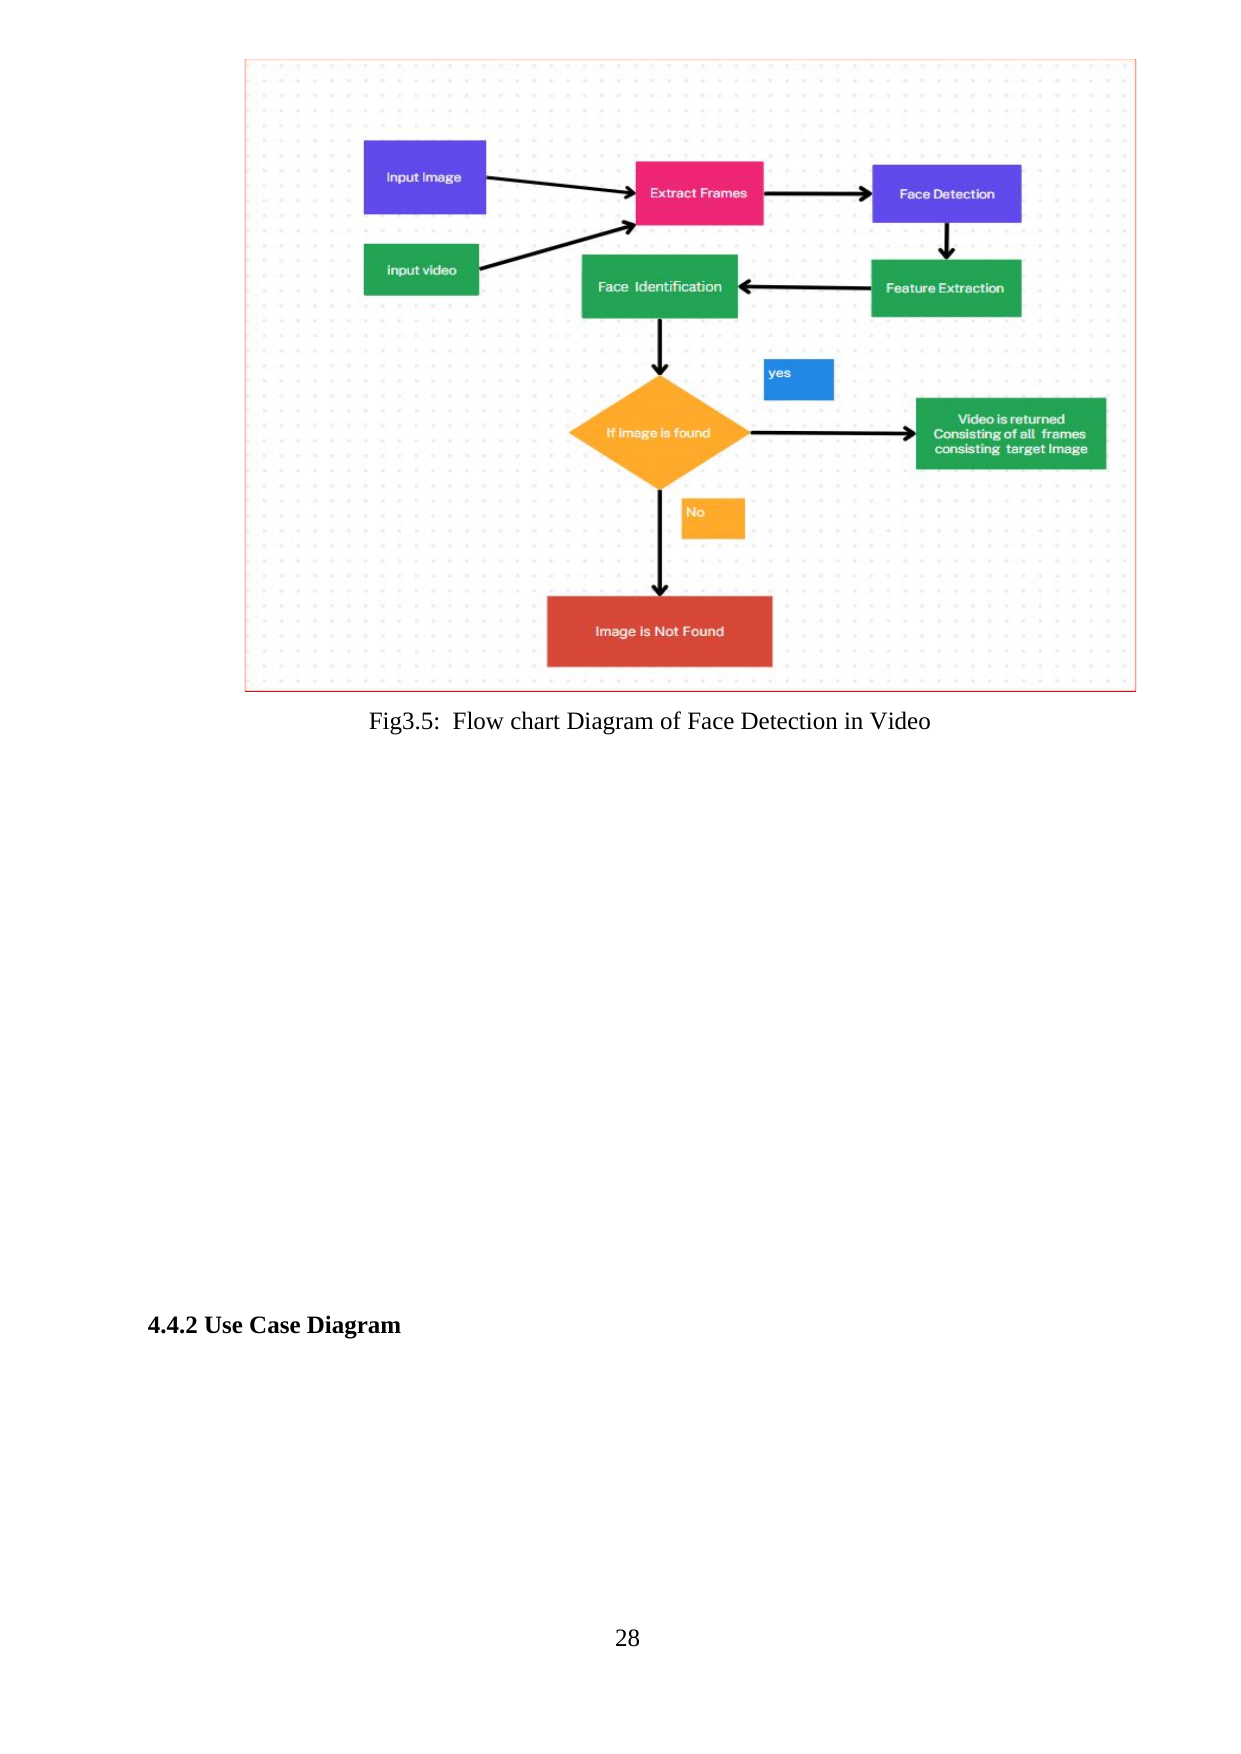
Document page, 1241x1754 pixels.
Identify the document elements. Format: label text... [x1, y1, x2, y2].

text 4.4.2 Use Case Diagram [148, 1310, 1152, 1338]
text Fig3.5: Flow chart Diagram of Face Detection in Video [148, 706, 1152, 735]
picture [244, 59, 1137, 692]
